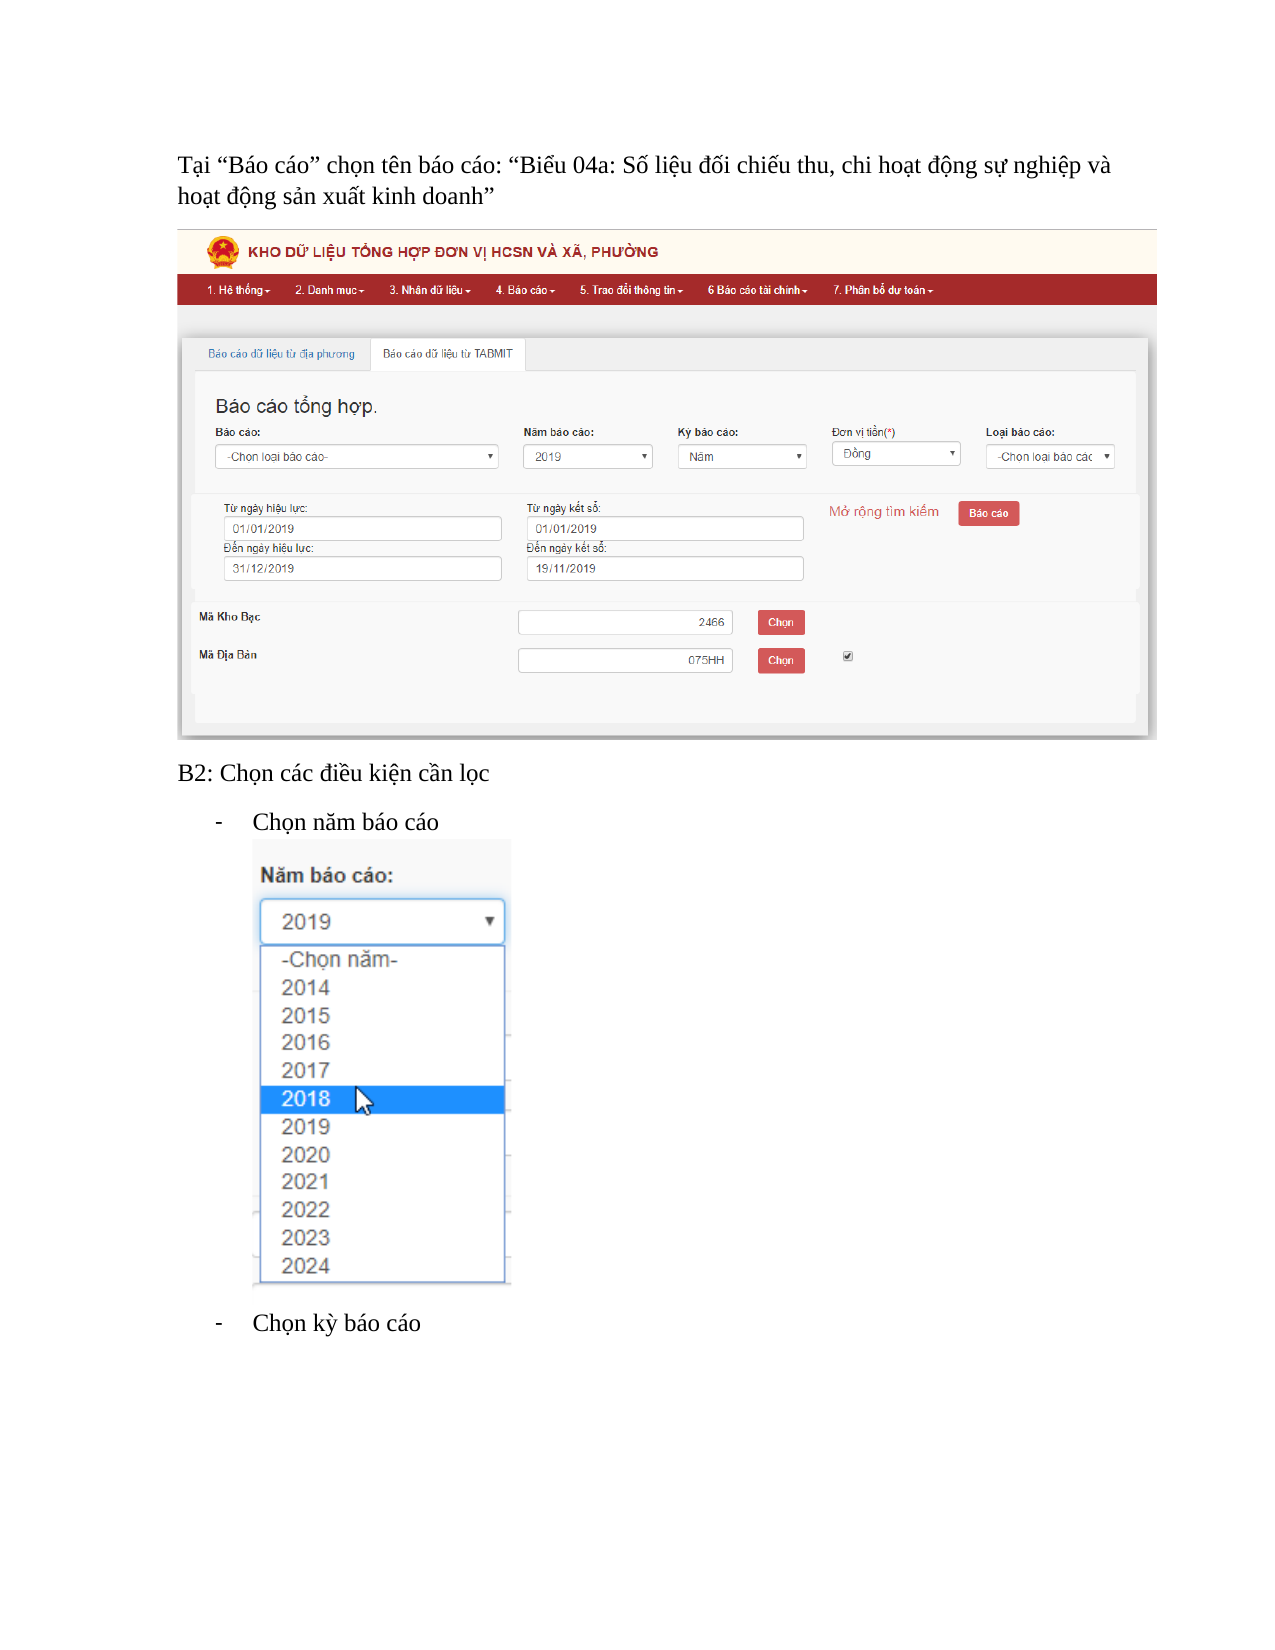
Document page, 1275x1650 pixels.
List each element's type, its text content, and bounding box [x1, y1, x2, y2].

text B2: Chọn các điều kiện cần lọc [177, 758, 1157, 787]
picture [252, 839, 512, 1305]
list Chọn kỳ báo cáo [215, 1307, 1157, 1338]
picture [177, 228, 1157, 740]
list Chọn năm báo cáo [215, 806, 1157, 837]
text Tại “Báo cáo” chọn tên báo cáo: “Biểu 04a: Số liệu đối chiếu thu, chi hoạt động sự nghiệp và hoạt động sản xuất kinh doanh” [177, 150, 1157, 210]
